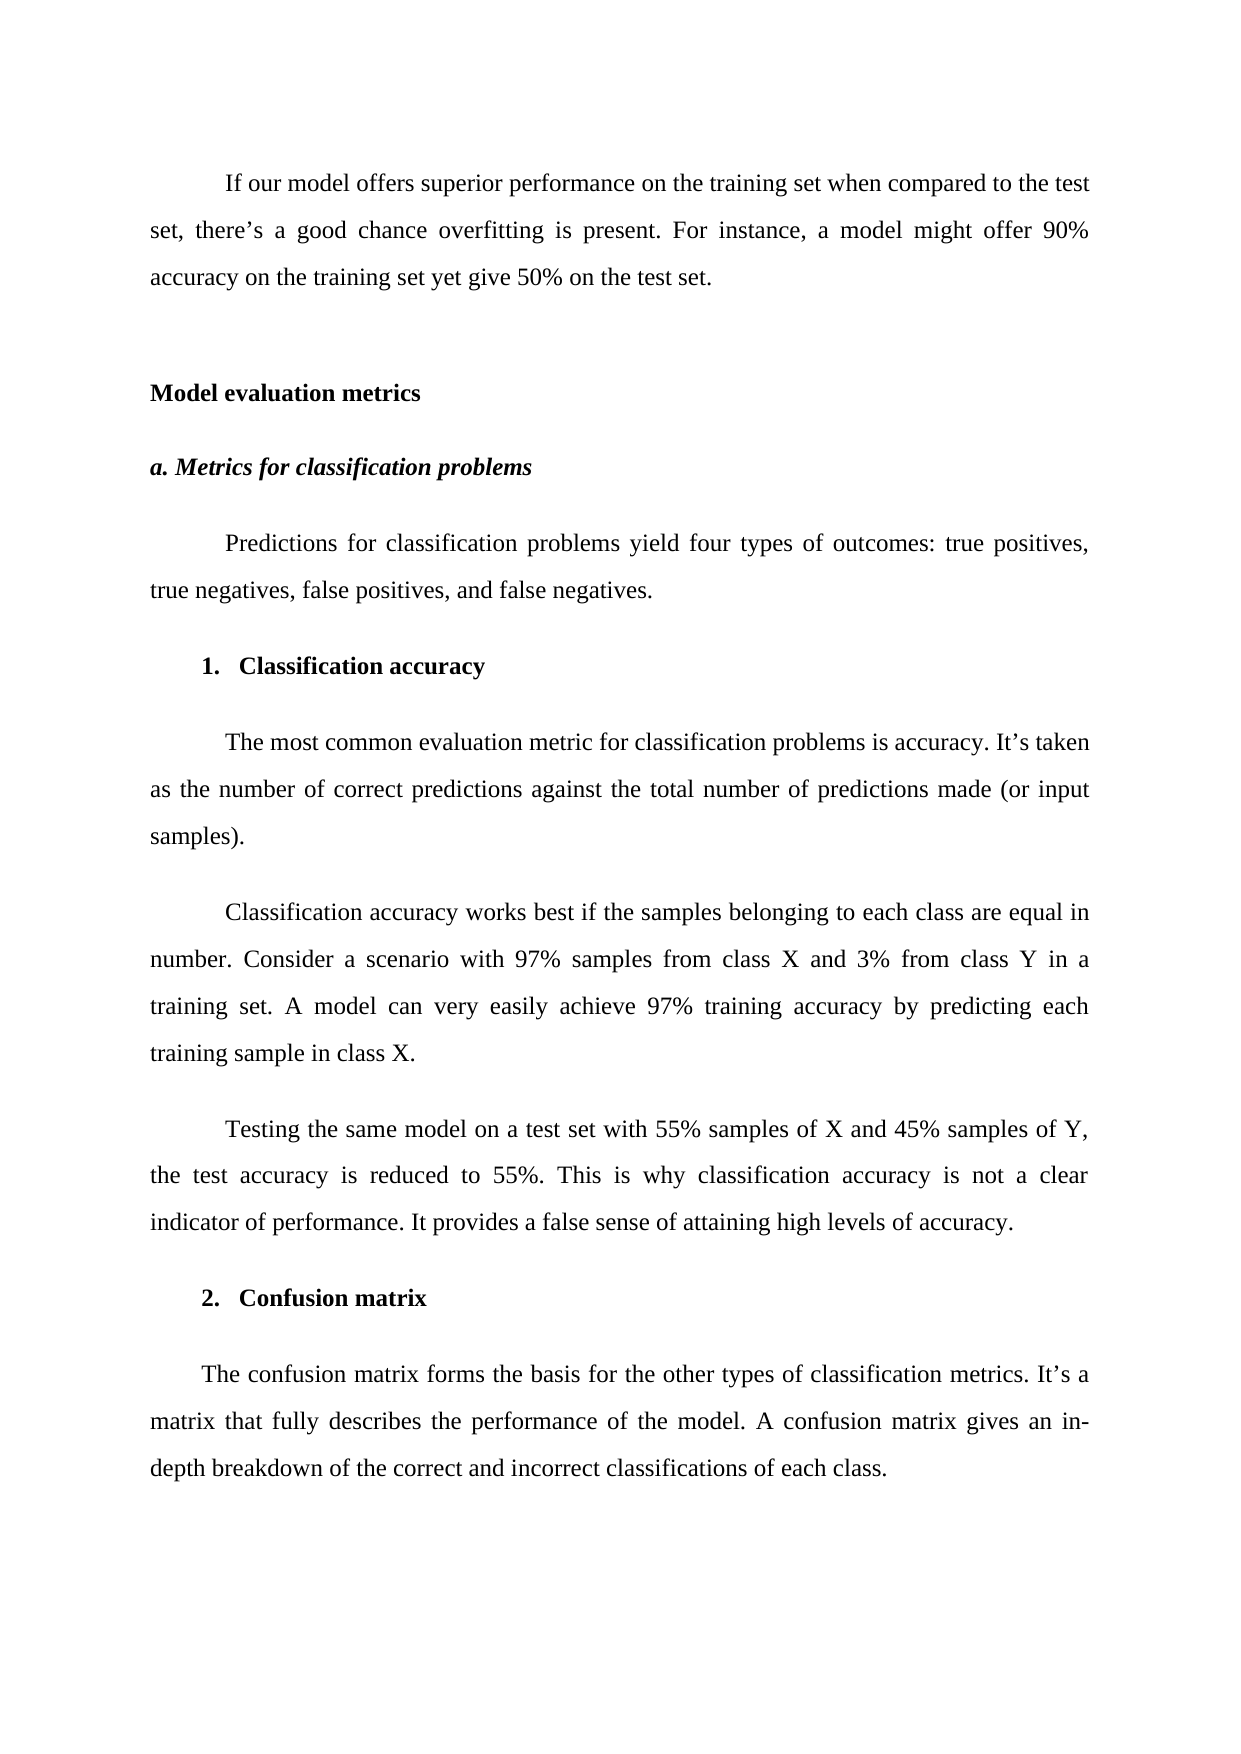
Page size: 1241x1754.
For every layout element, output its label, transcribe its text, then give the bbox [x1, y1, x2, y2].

text The most common evaluation metric for classification problems is accuracy. It’s taken as the number of correct predictions against the total number of predictions made (or input samples). [150, 709, 1090, 850]
text Classification accuracy works best if the samples belonging to each class are equal in number. Consider a scenario with 97% samples from class X and 3% from class Y in a training set. A model can very easily achieve 97% training accuracy by predicting each training sample in class X. [150, 879, 1090, 1066]
subtitle Model evaluation metrics [150, 378, 1090, 406]
subtitle Confusion matrix [201, 1265, 1090, 1312]
subtitle a. Metrics for classification problems [150, 436, 1090, 481]
text If our model offers superior performance on the training set when compared to the test set, there’s a good chance overfitting is present. For instance, a model might offer 90% accuracy on the training set yet give 50% on the test set. [150, 150, 1090, 291]
subtitle Classification accuracy [201, 633, 1090, 680]
text Testing the same model on a test set with 55% samples of X and 45% samples of Y, the test accuracy is reduced to 55%. This is why classification accuracy is not a clear indicator of performance. It provides a false sense of attaining high levels of accuracy. [150, 1096, 1090, 1236]
text Predictions for classification problems yield four types of outcomes: true positives, true negatives, false positives, and false negatives. [150, 510, 1090, 604]
text The confusion matrix forms the basis for the other types of classification metrics. It’s a matrix that fully describes the performance of the model. A confusion matrix gives an in-depth breakdown of the correct and incorrect classifications of each class. [150, 1341, 1090, 1482]
